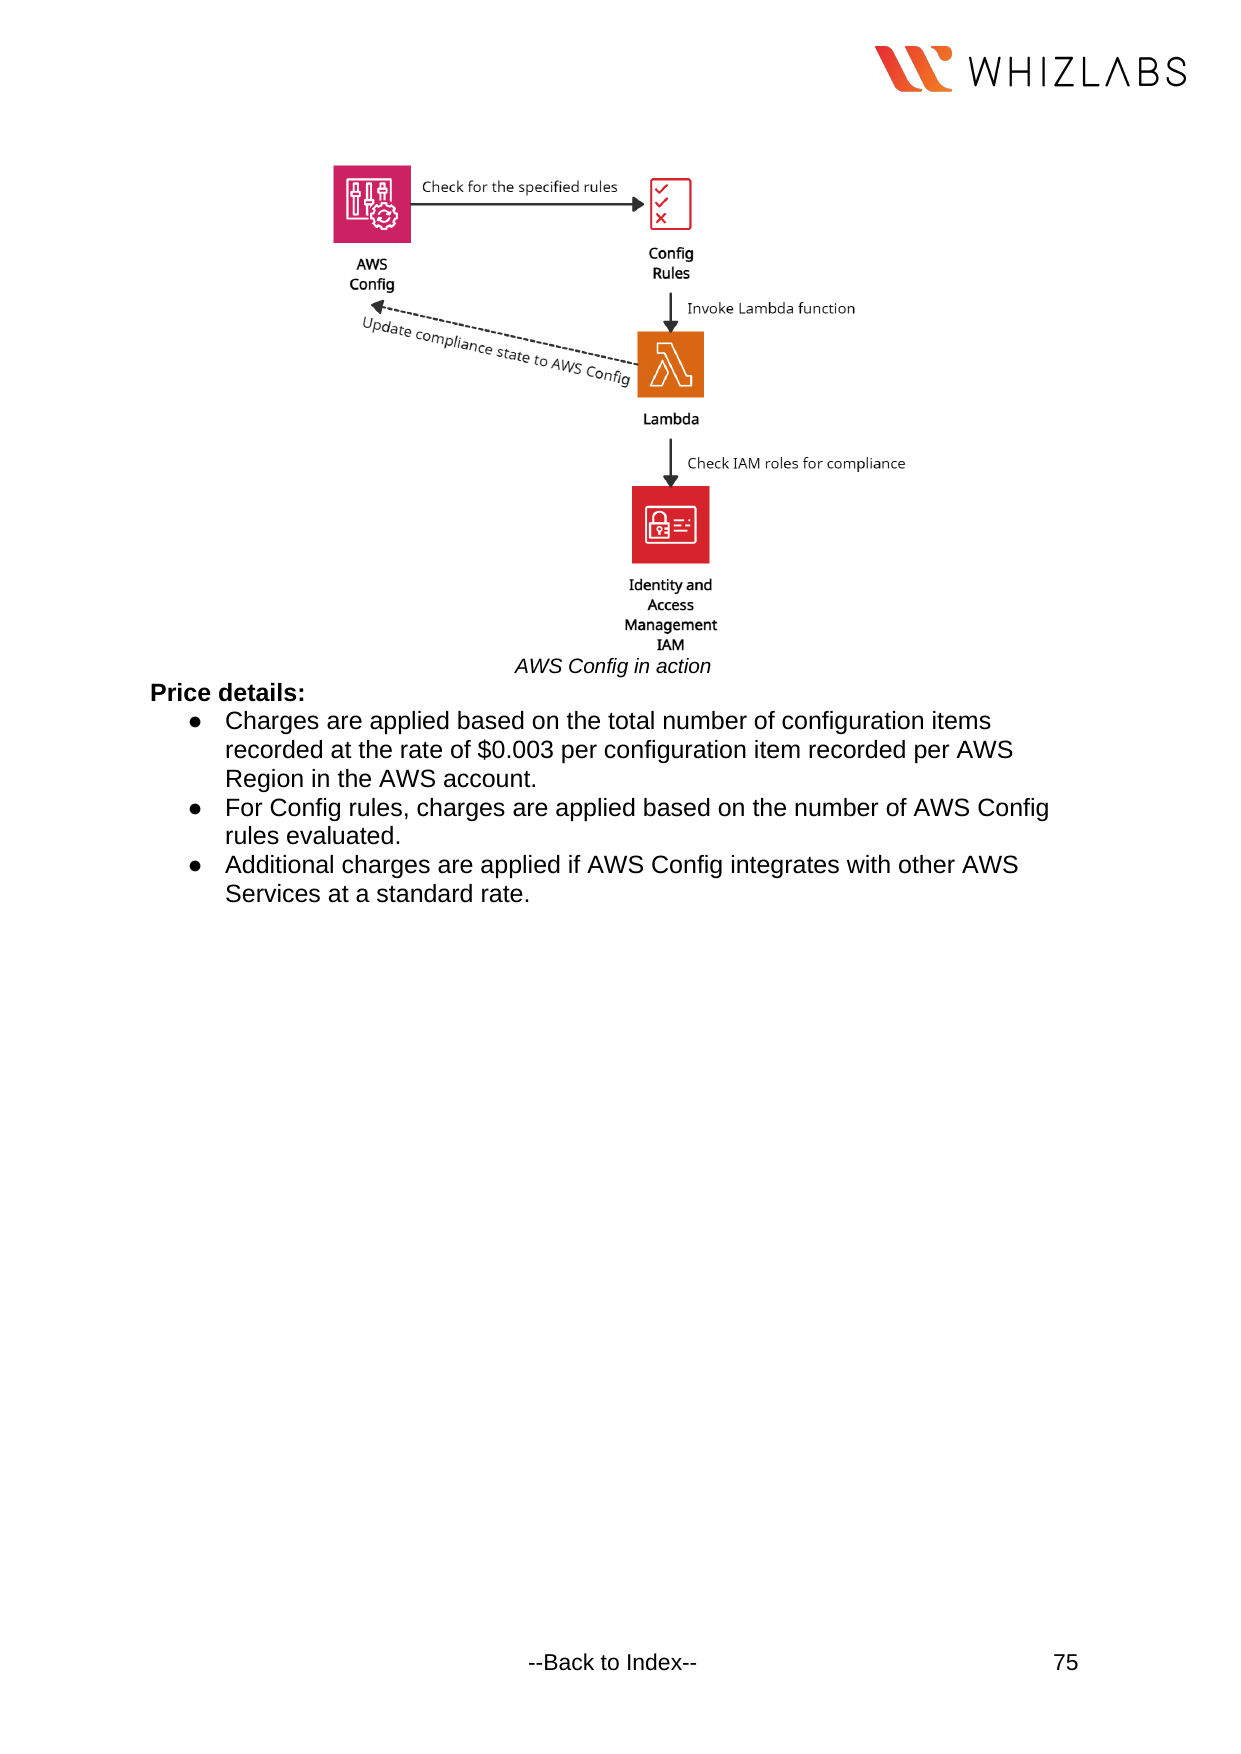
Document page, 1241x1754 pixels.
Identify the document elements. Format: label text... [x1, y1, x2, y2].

list For Config rules, charges are applied based on the number of AWS Config rules evaluated. [187, 792, 1078, 850]
picture [868, 37, 1191, 99]
text Price details: [150, 677, 1078, 706]
text AWS Config in action [150, 653, 1078, 677]
list Charges are applied based on the total number of configuration items recorded at the rate of $0.003 per configuration item recorded per AWS Region in the AWS account. [187, 706, 1078, 792]
picture [315, 150, 914, 654]
list Additional charges are applied if AWS Config integrates with other AWS Services at a standard rate. [187, 850, 1078, 907]
